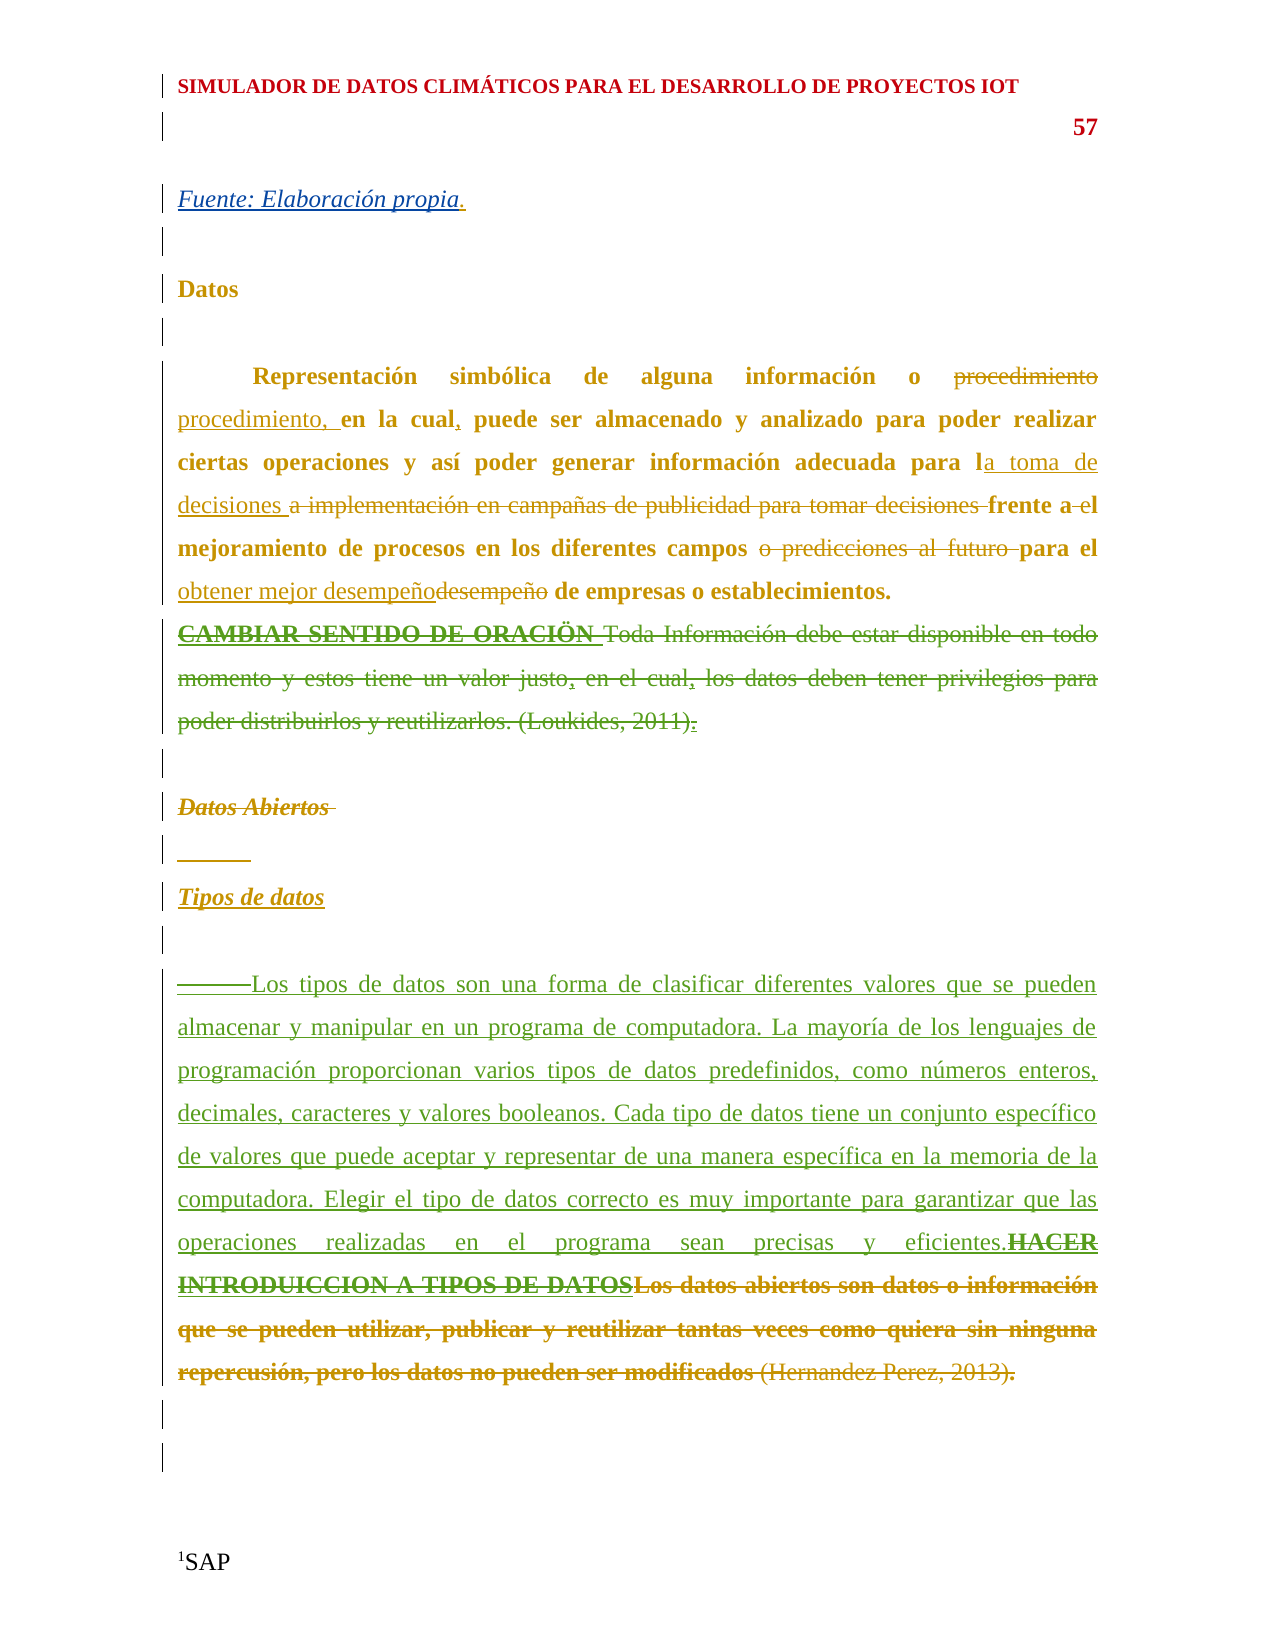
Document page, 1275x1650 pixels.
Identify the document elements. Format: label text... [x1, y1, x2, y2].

text Representación simbólica de alguna información o en la cual puede ser almacenado y analizado para poder realizar ciertas operaciones y así poder generar información adecuada para lfrente al mejoramiento de procesos en los diferentes campos para el de empresas o establecimientos. [177, 361, 1098, 605]
subtitle Datos [177, 274, 1098, 303]
